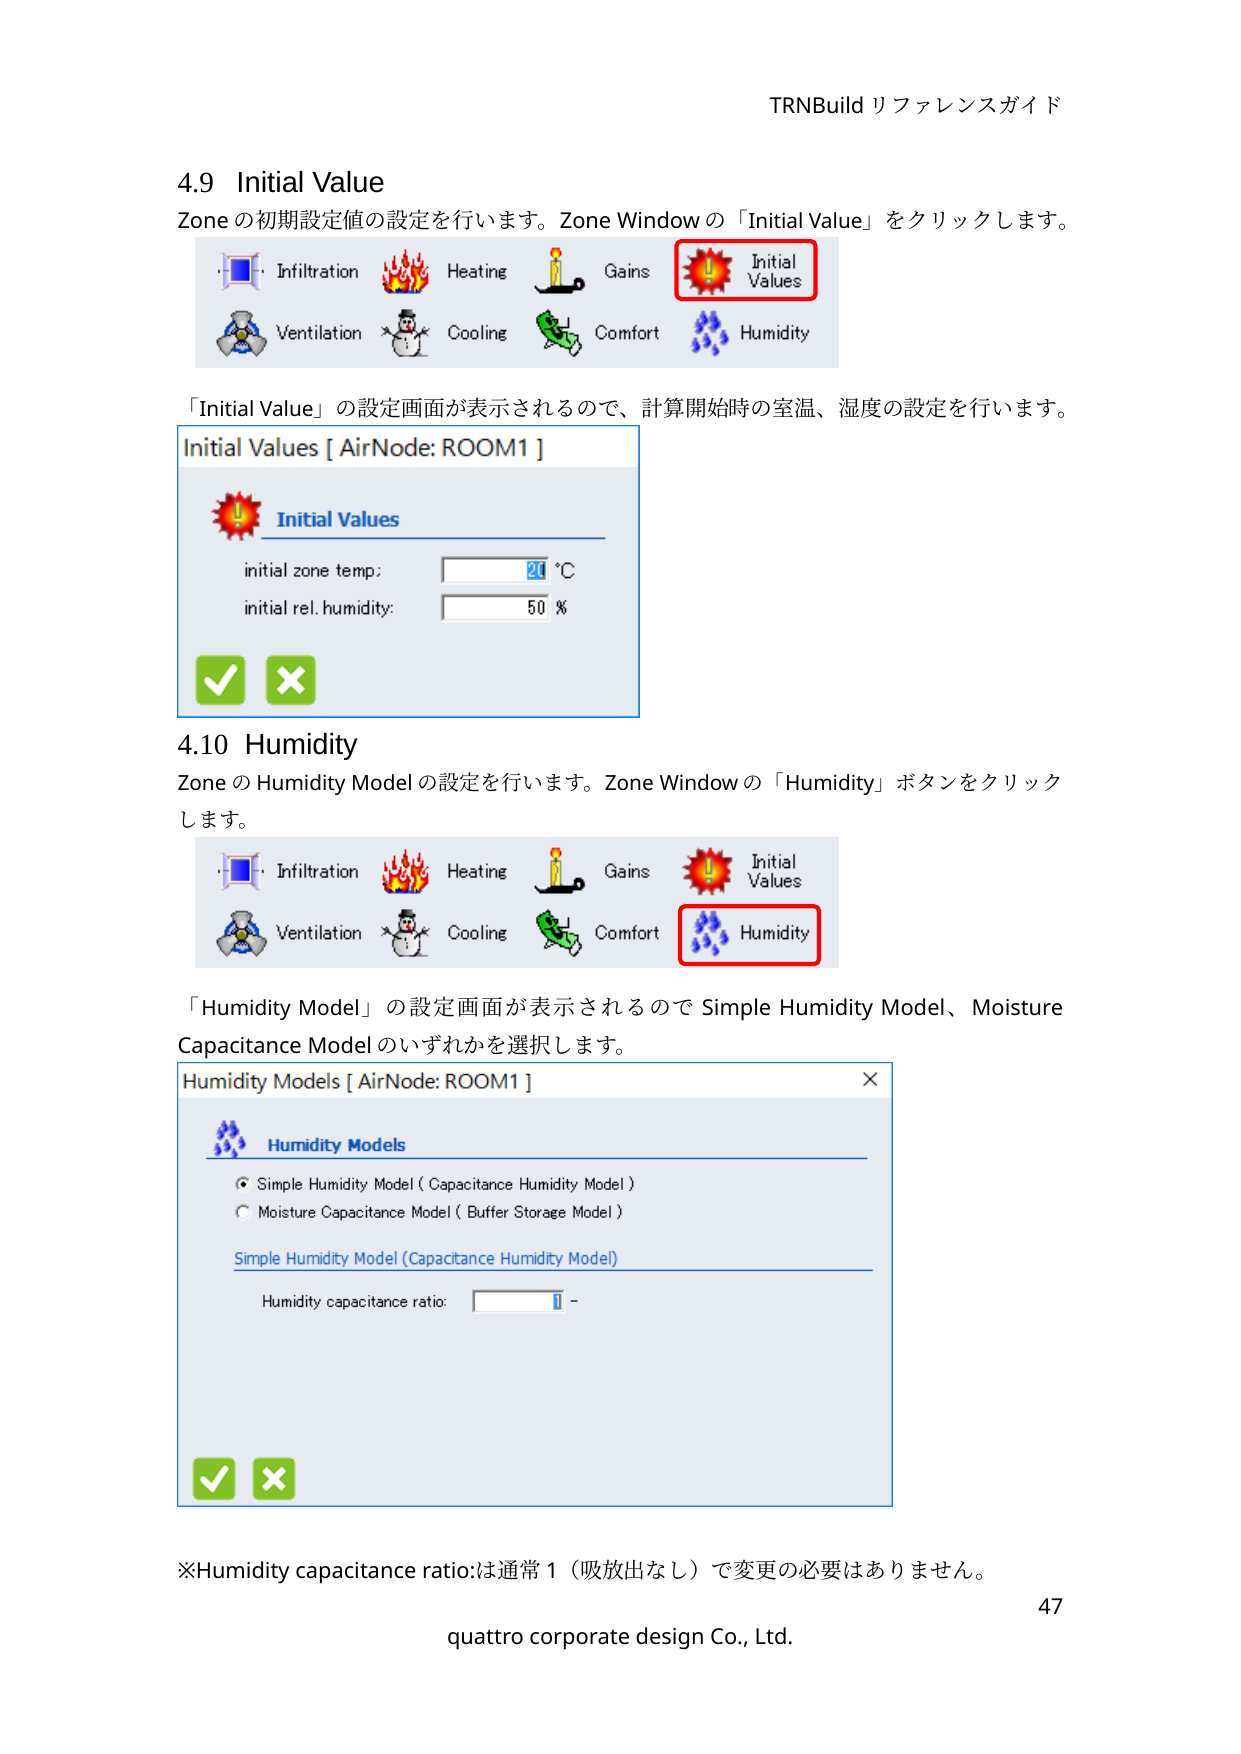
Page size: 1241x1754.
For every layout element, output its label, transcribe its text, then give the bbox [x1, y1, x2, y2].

picture [177, 425, 640, 718]
text Humidity [177, 725, 1063, 763]
picture [195, 238, 839, 368]
picture [177, 1063, 893, 1507]
text Initial Value [177, 163, 1063, 200]
picture [195, 838, 839, 968]
text 「Initial Value」の設定画面が表示されるので、計算開始時の室温、湿度の設定を行います。 [177, 388, 1063, 425]
text ZoneのHumidity Modelの設定を行います。Zone Windowの「Humidity」ボタンをクリックします。 [177, 763, 1063, 838]
text ※Humidity capacitance ratio:は通常1（吸放出なし）で変更の必要はありません。 [177, 1550, 1063, 1588]
text Zoneの初期設定値の設定を行います。Zone Windowの「Initial Value」をクリックします。 [177, 200, 1063, 238]
text 「Humidity Model」の設定画面が表示されるのでSimple Humidity Model、Moisture Capacitance Modelのいずれかを選択します。 [177, 988, 1063, 1063]
